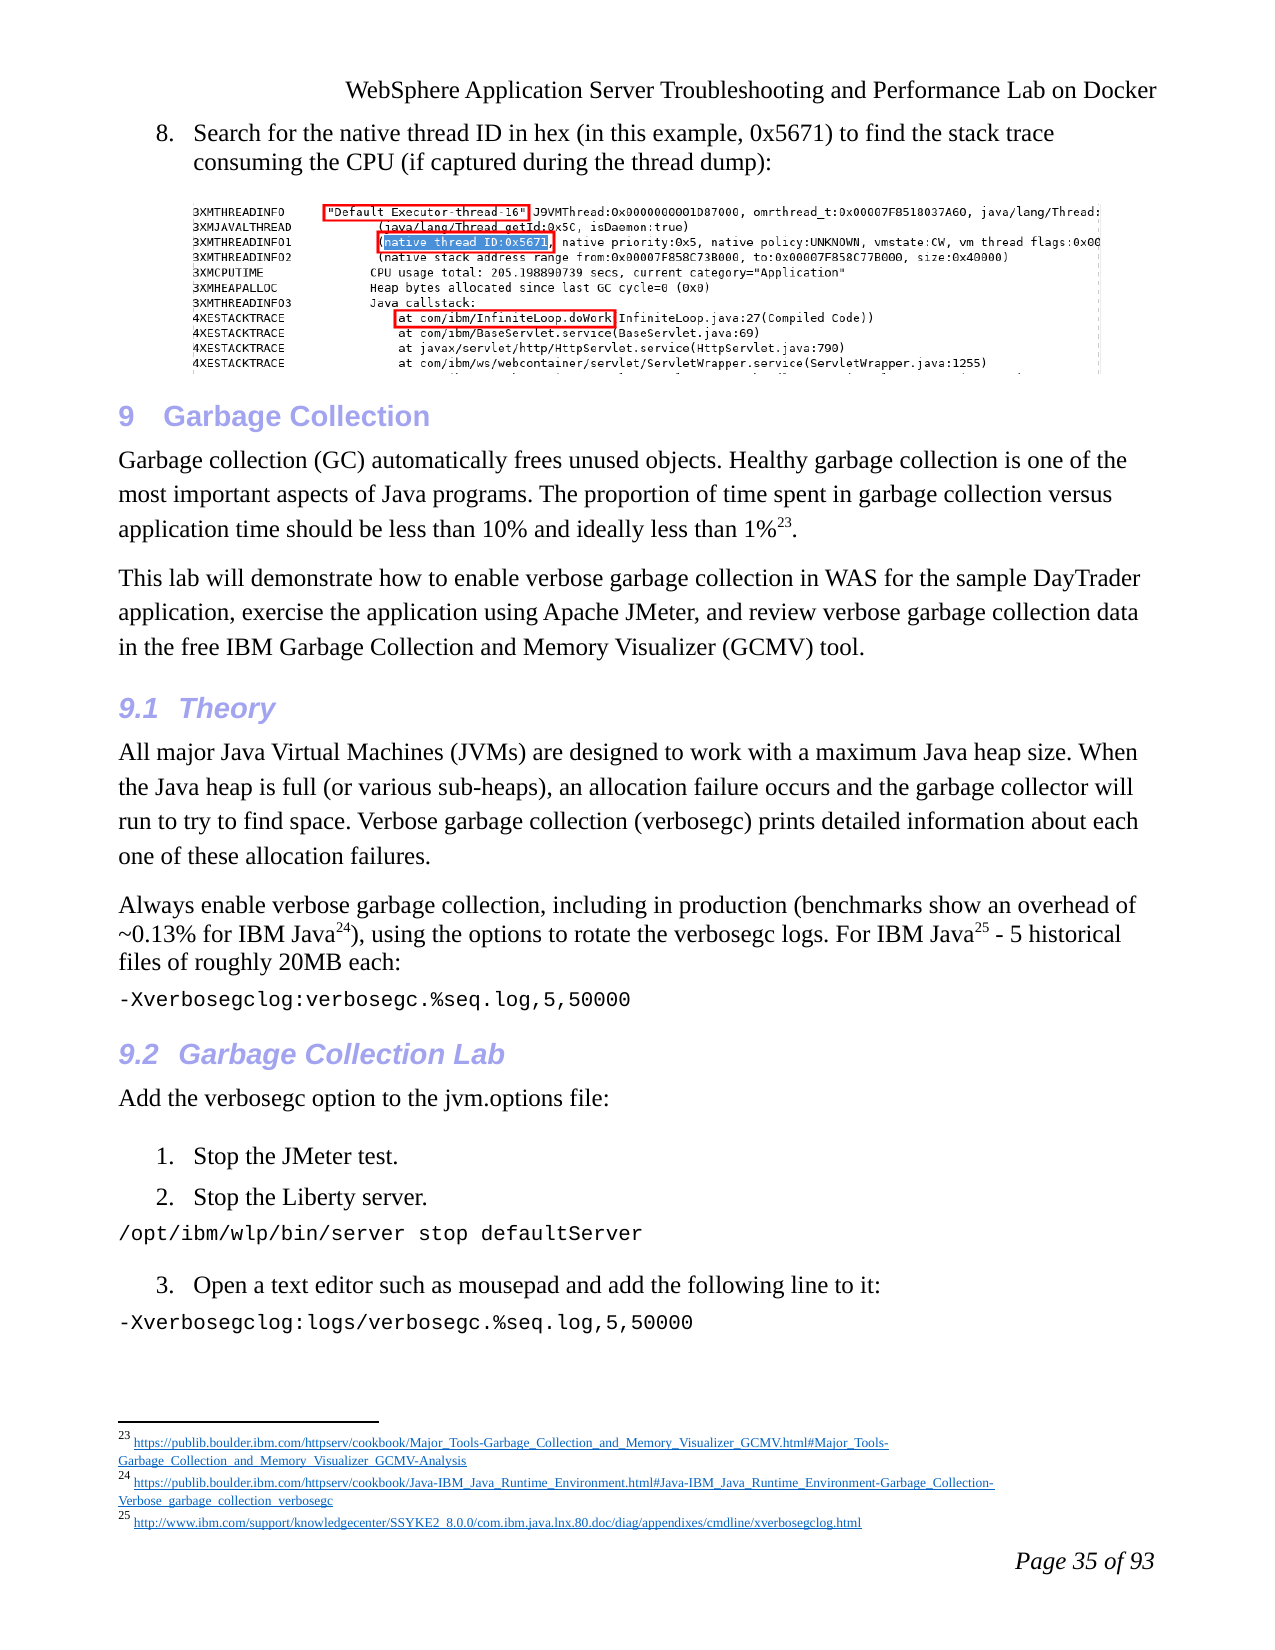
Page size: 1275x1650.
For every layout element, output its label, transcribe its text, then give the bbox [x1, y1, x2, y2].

text All major Java Virtual Machines (JVMs) are designed to work with a maximum Java heap size. When the Java heap is full (or various sub-heaps), an allocation failure occurs and the garbage collector will run to try to find space. Verbose garbage collection (verbosegc) prints detailed information about each one of these allocation failures. [118, 737, 1157, 869]
text -Xverbosegclog:logs/verbosegc.%seq.log,5,50000 [118, 1312, 1157, 1359]
text -Xverbosegclog:verbosegc.%seq.log,5,50000 [118, 989, 1157, 1012]
list Stop the Liberty server. [156, 1182, 1157, 1211]
text /opt/ibm/wlp/bin/server stop defaultServer [118, 1223, 1157, 1271]
subtitle Garbage Collection Lab [118, 1037, 1157, 1071]
subtitle Theory [118, 691, 1157, 725]
subtitle Garbage Collection [118, 399, 1157, 432]
picture [193, 204, 1101, 374]
text Always enable verbose garbage collection, including in production (benchmarks show an overhead of ~0.13% for IBM Java), using the options to rotate the verbosegc logs. For IBM Java - 5 historical files of roughly 20MB each: [118, 890, 1157, 976]
text Garbage collection (GC) automatically frees unused objects. Healthy garbage collection is one of the most important aspects of Java programs. The proportion of time spent in garbage collection versus application time should be less than 10% and ideally less than 1%. [118, 445, 1157, 543]
list Stop the JMeter test. [156, 1141, 1157, 1169]
text Add the verbosegc option to the jvm.options file: [118, 1083, 1157, 1112]
list Open a text editor such as mousepad and add the following line to it: [156, 1271, 1157, 1299]
text This lab will demonstrate how to enable verbose garbage collection in WAS for the sample DayTrader application, exercise the application using Apache JMeter, and review verbose garbage collection data in the free IBM Garbage Collection and Memory Visualizer (GCMV) tool. [118, 563, 1157, 661]
